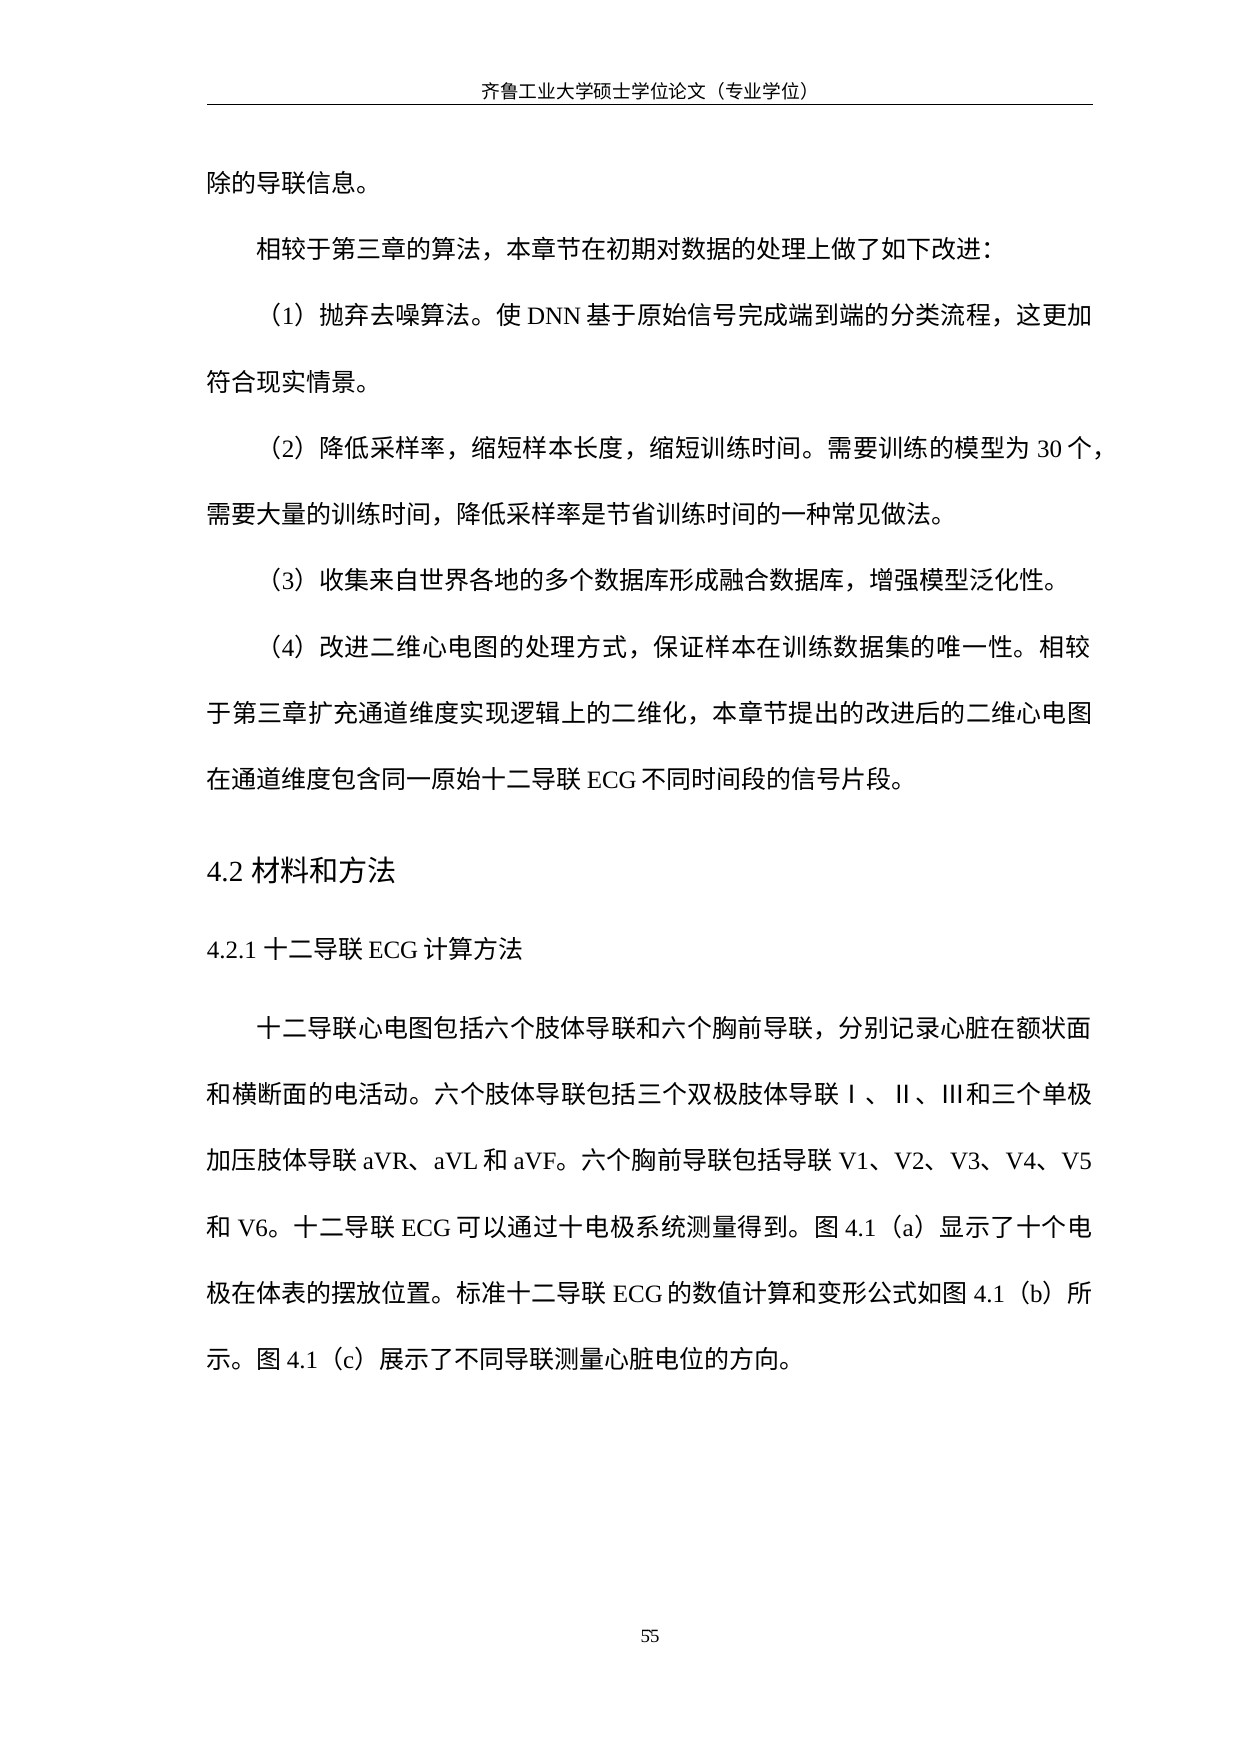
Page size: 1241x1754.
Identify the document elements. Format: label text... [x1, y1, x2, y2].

text 4.2 材料和方法 [207, 836, 1093, 902]
text 十二导联心电图包括六个肢体导联和六个胸前导联，分别记录心脏在额状面和横断面的电活动。六个肢体导联包括三个双极肢体导联Ⅰ、Ⅱ、Ⅲ和三个单极加压肢体导联aVR、aVL和aVF。六个胸前导联包括导联V1、V2、V3、V4、V5和V6。十二导联ECG可以通过十电极系统测量得到。图4.1（a）显示了十个电极在体表的摆放位置。标准十二导联ECG的数值计算和变形公式如图4.1（b）所示。图4.1（c）展示了不同导联测量心脏电位的方向。 [207, 993, 1093, 1391]
list 改进二维心电图的处理方式，保证样本在训练数据集的唯一性。相较于第三章扩充通道维度实现逻辑上的二维化，本章节提出的改进后的二维心电图在通道维度包含同一原始十二导联ECG不同时间段的信号片段。 [207, 612, 1093, 811]
text 相较于第三章的算法，本章节在初期对数据的处理上做了如下改进： [207, 214, 1093, 281]
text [207, 148, 1093, 214]
list 降低采样率，缩短样本长度，缩短训练时间。需要训练的模型为30个，需要大量的训练时间，降低采样率是节省训练时间的一种常见做法。 [207, 413, 1093, 546]
list 抛弃去噪算法。使DNN基于原始信号完成端到端的分类流程，这更加符合现实情景。 [207, 281, 1093, 413]
list 收集来自世界各地的多个数据库形成融合数据库，增强模型泛化性。 [207, 546, 1093, 612]
text 4.2.1 十二导联ECG计算方法 [207, 914, 1093, 981]
